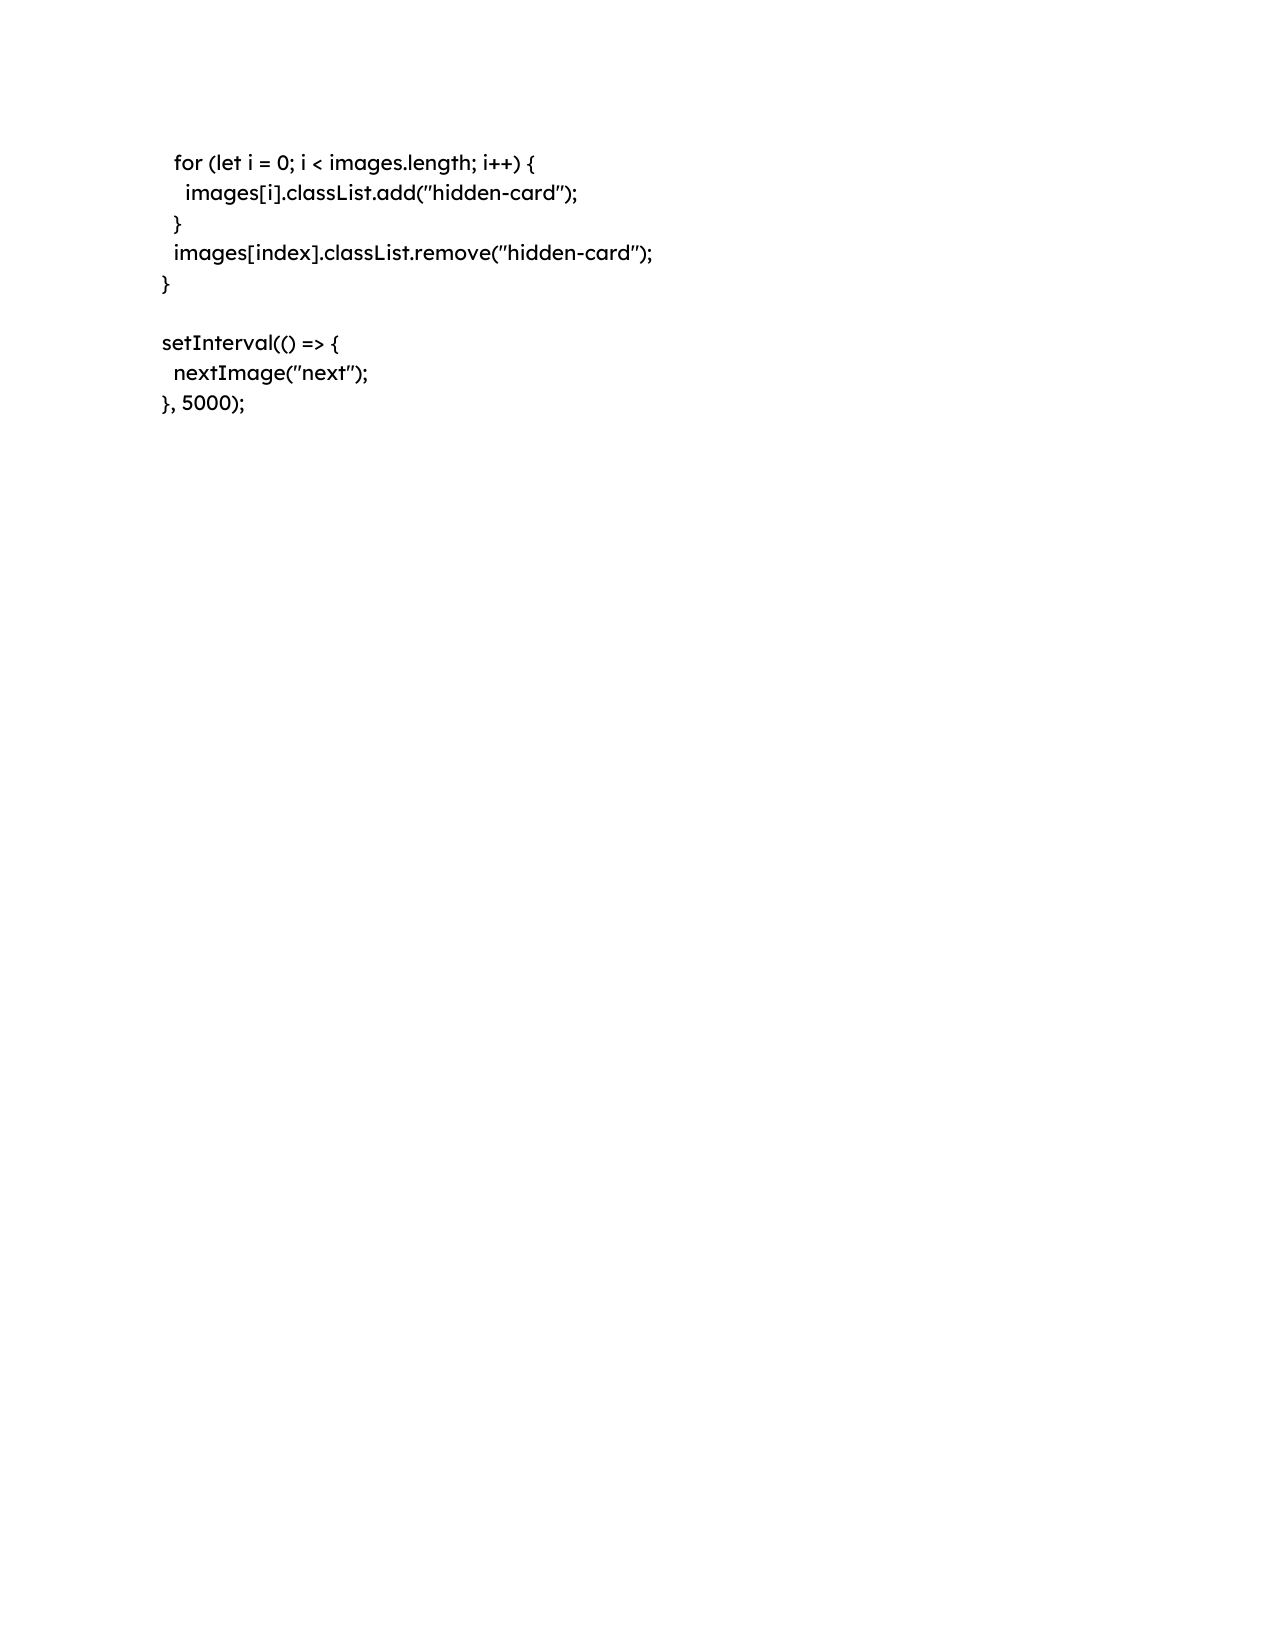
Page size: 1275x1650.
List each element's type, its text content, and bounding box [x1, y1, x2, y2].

text images[index].classList.remove("hidden-card"); [150, 240, 1125, 266]
text } [150, 210, 1125, 236]
text setInterval(() => { [150, 329, 1125, 355]
text } [150, 269, 1125, 296]
text for (let i = 0; i < images.length; i++) { [150, 150, 1125, 176]
text }, 5000); [150, 389, 1125, 415]
text nextImage("next"); [150, 359, 1125, 385]
text images[i].classList.add("hidden-card"); [150, 180, 1125, 206]
